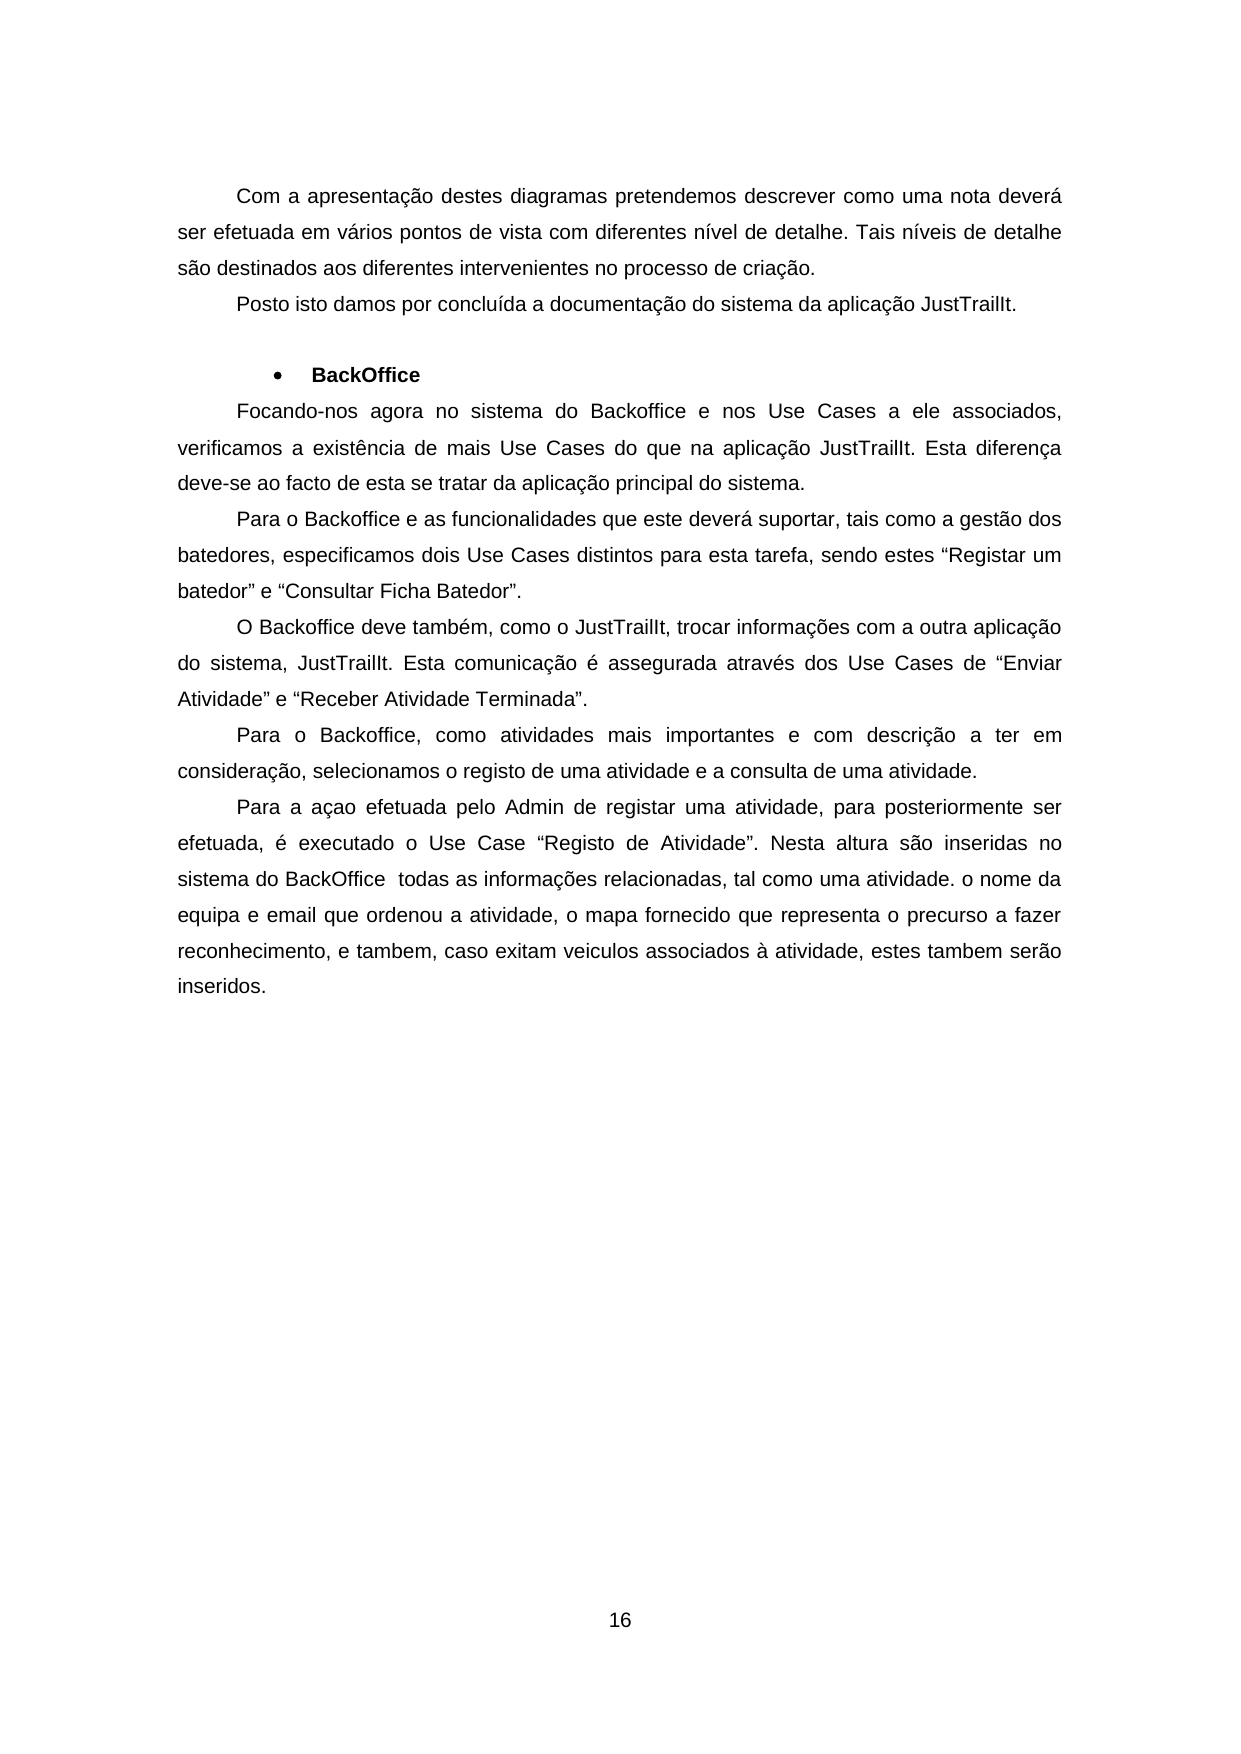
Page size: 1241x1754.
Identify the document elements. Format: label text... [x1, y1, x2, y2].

text Para o Backoffice e as funcionalidades que este deverá suportar, tais como a gestão dos batedores, especificamos dois Use Cases distintos para esta tarefa, sendo estes “Registar um batedor” e “Consultar Ficha Batedor”. [177, 507, 1063, 603]
text Posto isto damos por concluída a documentação do sistema da aplicação JustTrailIt. [177, 291, 1063, 315]
text Focando-nos agora no sistema do Backoffice e nos Use Cases a ele associados, verificamos a existência de mais Use Cases do que na aplicação JustTrailIt. Esta diferença deve-se ao facto de esta se tratar da aplicação principal do sistema. [177, 399, 1063, 495]
text Para a açao efetuada pelo Admin de registar uma atividade, para posteriormente ser efetuada, é executado o Use Case “Registo de Atividade”. Nesta altura são inseridas no sistema do BackOffice todas as informações relacionadas, tal como uma atividade. o nome da equipa e email que ordenou a atividade, o mapa fornecido que representa o precurso a fazer reconhecimento, e tambem, caso exitam veiculos associados à atividade, estes tambem serão inseridos. [177, 795, 1063, 998]
text O Backoffice deve também, como o JustTrailIt, trocar informações com a outra aplicação do sistema, JustTrailIt. Esta comunicação é assegurada através dos Use Cases de “Enviar Atividade” e “Receber Atividade Terminada”. [177, 615, 1063, 711]
text Com a apresentação destes diagramas pretendemos descrever como uma nota deverá ser efetuada em vários pontos de vista com diferentes nível de detalhe. Tais níveis de detalhe são destinados aos diferentes intervenientes no processo de criação. [177, 184, 1063, 279]
text Para o Backoffice, como atividades mais importantes e com descrição a ter em consideração, selecionamos o registo de uma atividade e a consulta de uma atividade. [177, 723, 1063, 783]
list BackOffice [274, 363, 1063, 387]
